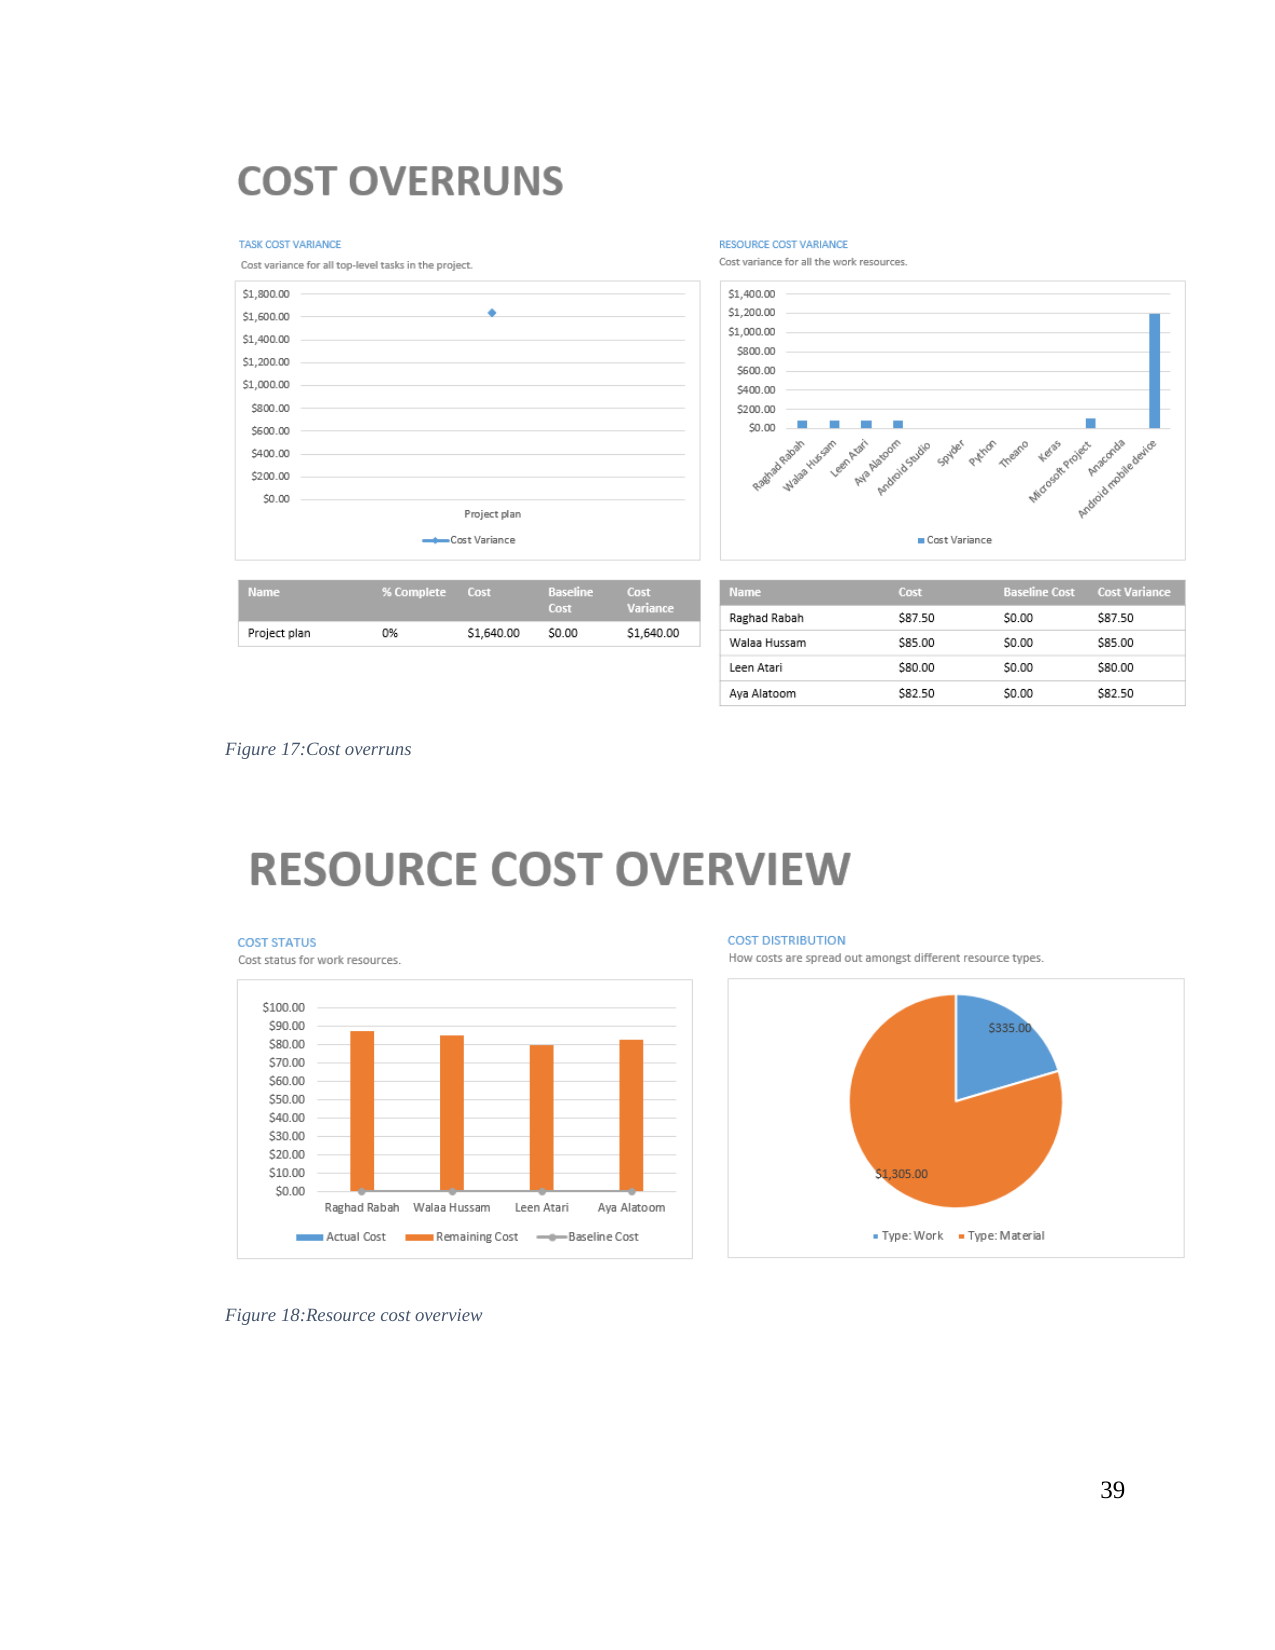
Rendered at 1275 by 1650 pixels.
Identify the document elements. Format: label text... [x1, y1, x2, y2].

picture [225, 150, 1200, 717]
picture [225, 829, 1200, 1283]
